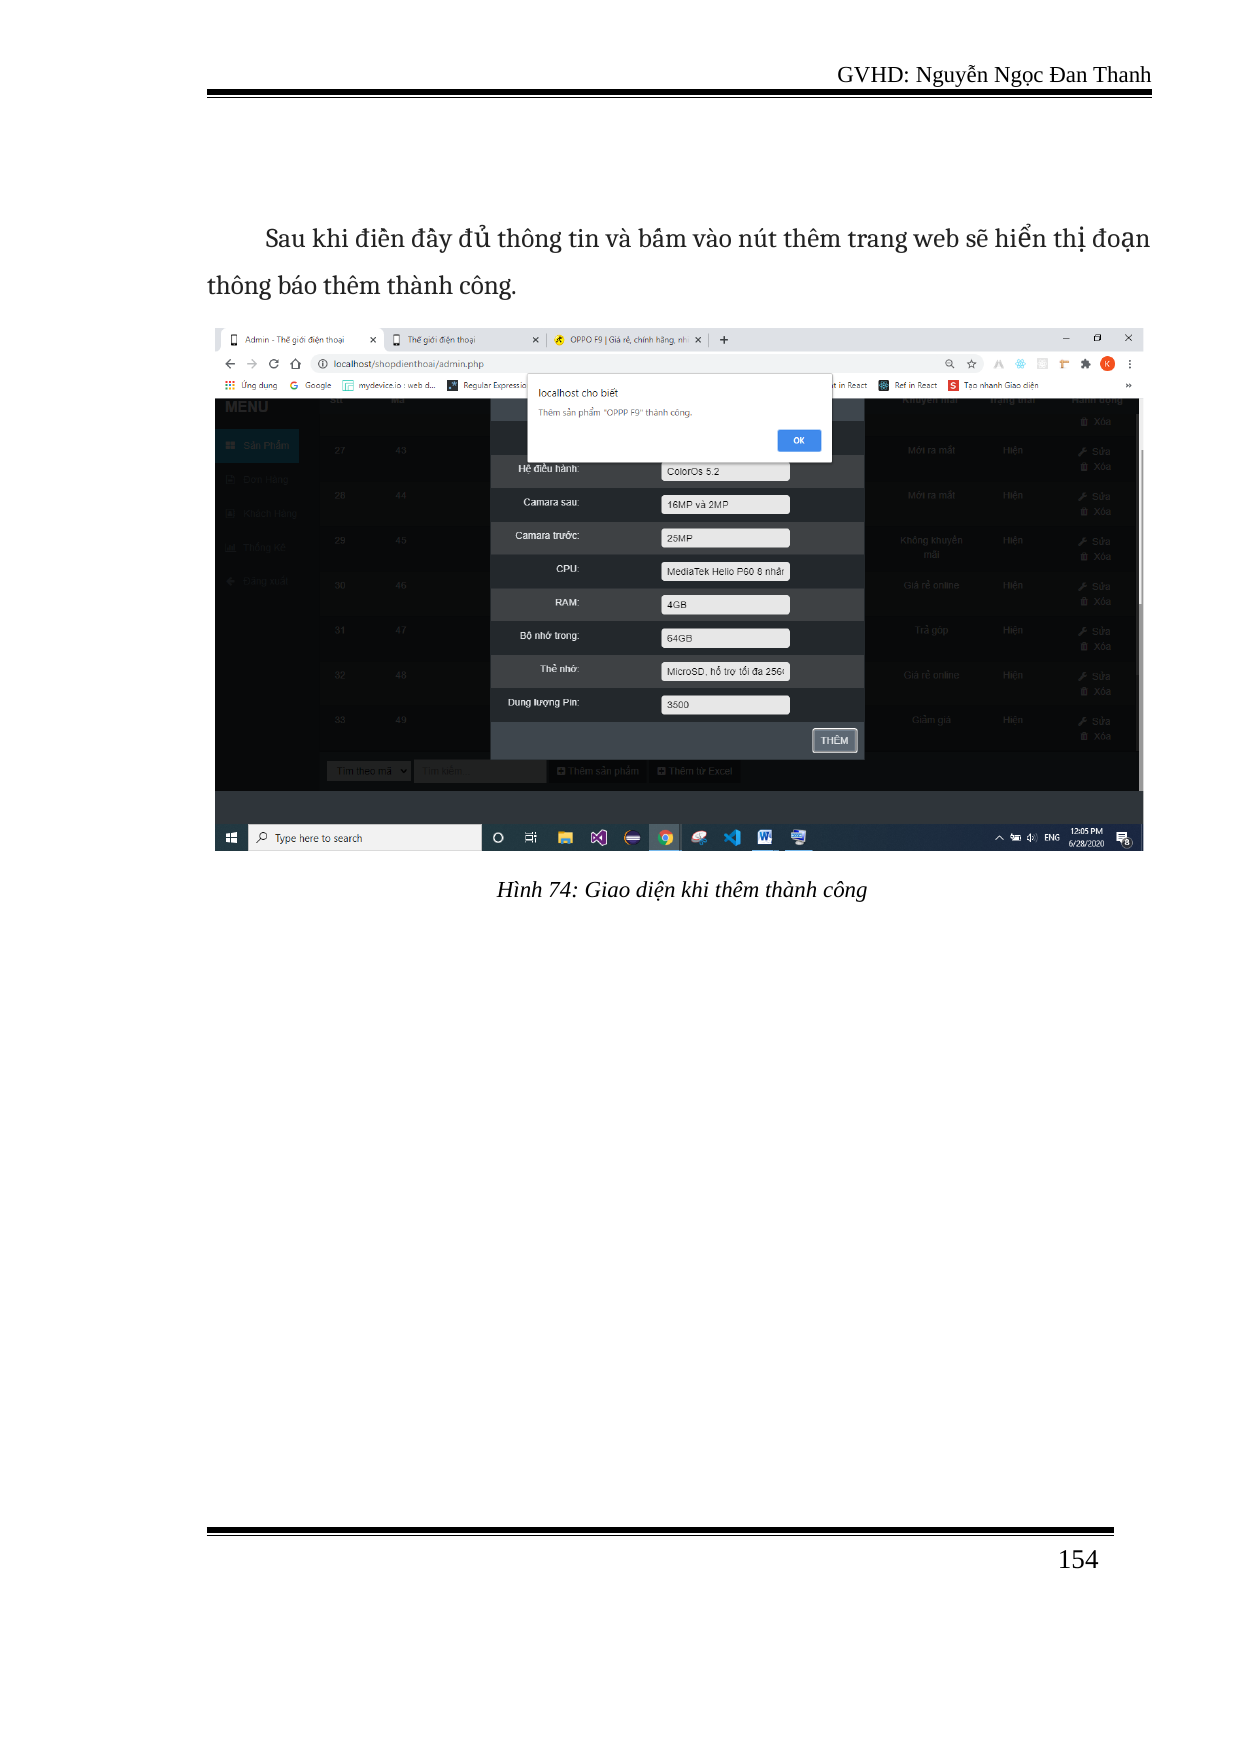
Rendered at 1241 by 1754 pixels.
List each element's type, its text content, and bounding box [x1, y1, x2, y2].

picture [215, 328, 1144, 851]
text Sau khi điền đầy đủ thông tin và bấm vào nút thêm trang web sẽ hiển thị đoạn thông báo thêm thành công. [207, 223, 1152, 301]
